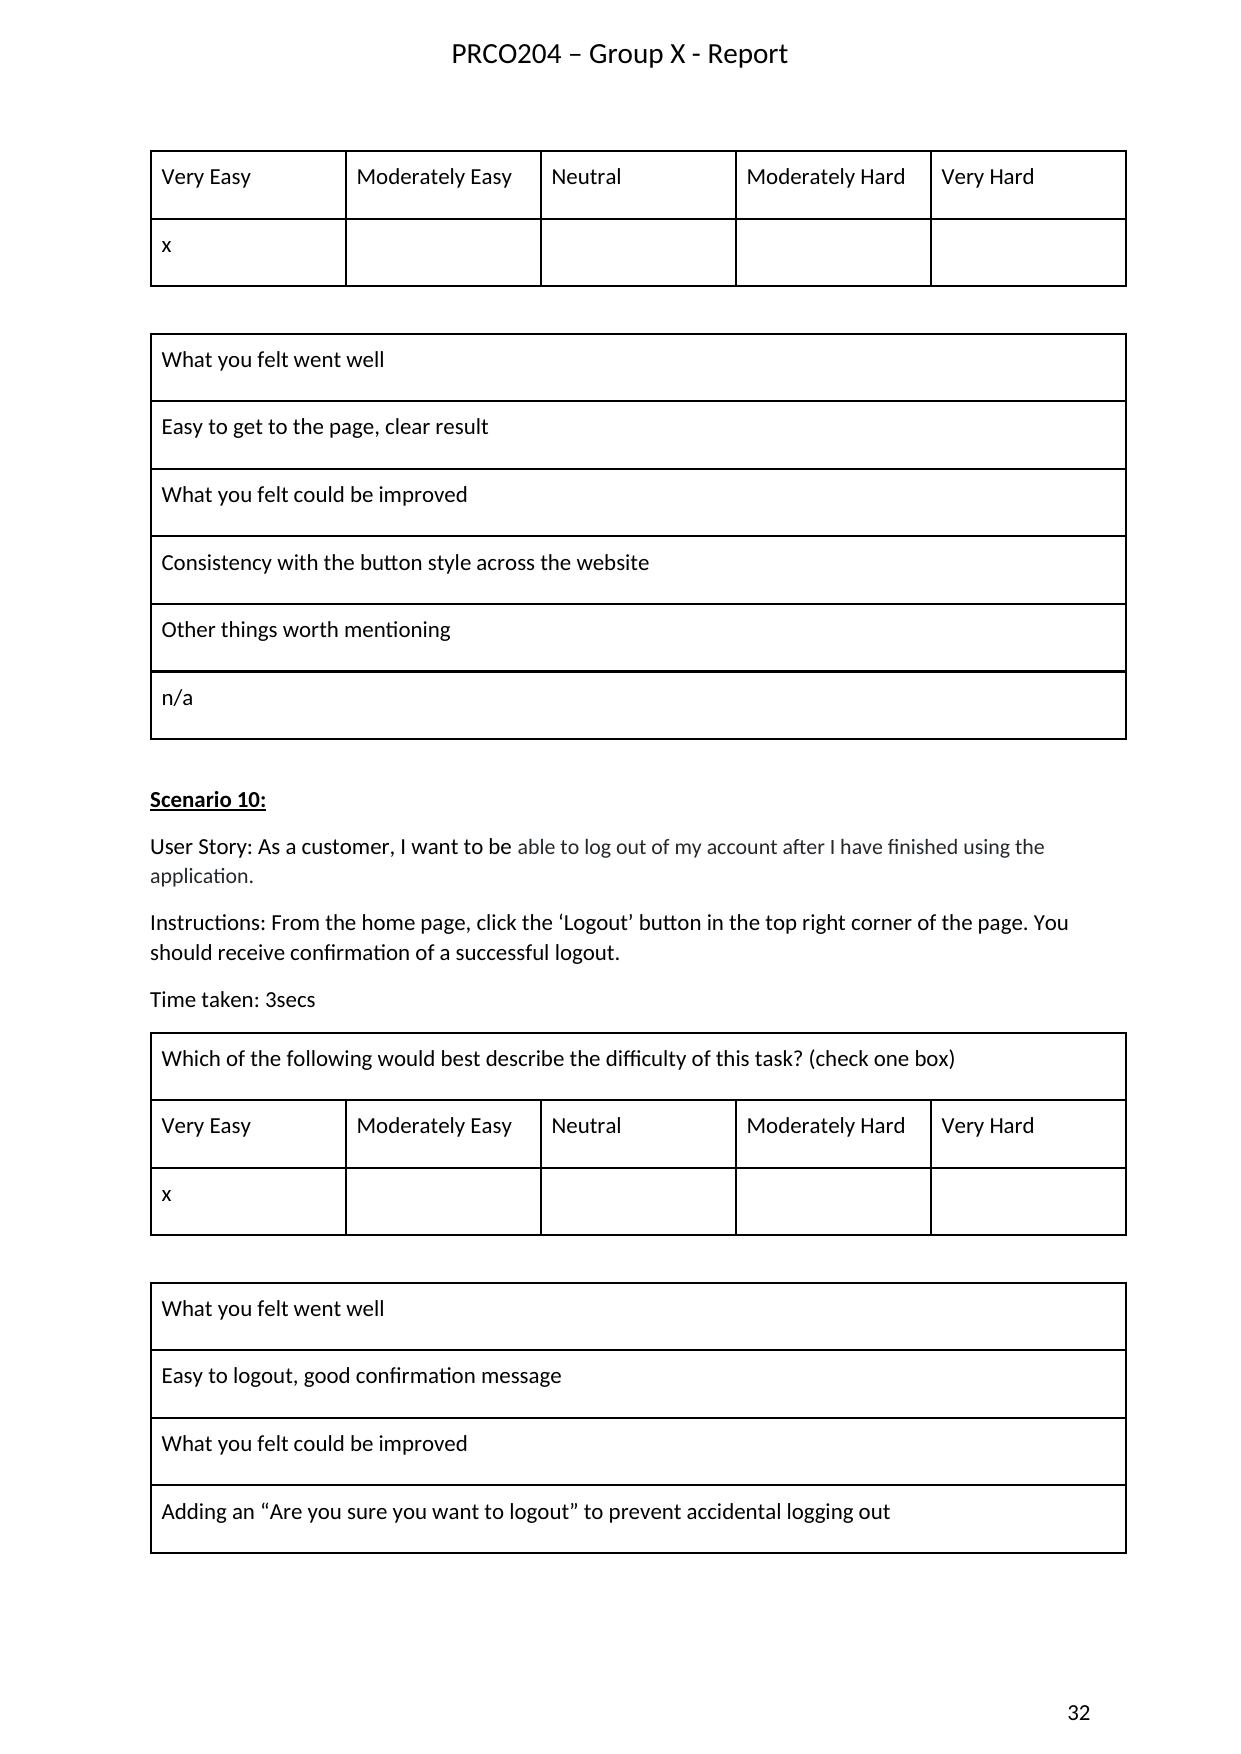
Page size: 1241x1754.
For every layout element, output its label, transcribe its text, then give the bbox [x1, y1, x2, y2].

table_cell Easy to logout, good confirmation message [152, 1351, 1125, 1417]
table_cell Easy to get to the page, clear result [152, 402, 1125, 468]
text User Story: As a customer, I want to be able to log out of my account after I have finished using the application. [150, 832, 1090, 889]
table_cell x [152, 220, 345, 285]
table_cell [347, 1169, 540, 1234]
text Time taken: 3secs [150, 985, 1090, 1013]
table_cell Moderately Easy [347, 1101, 540, 1167]
table_cell Very Hard [932, 1101, 1125, 1167]
table_cell Very Hard [932, 152, 1125, 218]
table_cell Neutral [542, 152, 735, 218]
table_header What you felt went well [152, 1284, 1125, 1349]
table_cell [932, 1169, 1125, 1234]
table_header What you felt went well [152, 335, 1125, 400]
table_cell Consistency with the button style across the website [152, 537, 1125, 603]
table_cell [542, 220, 735, 285]
table_cell Moderately Hard [737, 152, 930, 218]
table_cell n/a [152, 673, 1125, 738]
table_cell [347, 220, 540, 285]
table_cell What you felt could be improved [152, 1419, 1125, 1484]
text Scenario 10: [150, 785, 1090, 813]
table_cell [542, 1169, 735, 1234]
table_cell Adding an “Are you sure you want to logout” to prevent accidental logging out [152, 1486, 1125, 1552]
table_cell x [152, 1169, 345, 1234]
table_cell Moderately Hard [737, 1101, 930, 1167]
table_cell [737, 220, 930, 285]
text Instructions: From the home page, click the ‘Logout’ button in the top right corner of the page. You should receive confirmation of a successful logout. [150, 908, 1090, 966]
table_cell Very Easy [152, 152, 345, 218]
table_cell [932, 220, 1125, 285]
table_cell Very Easy [152, 1101, 345, 1167]
table_cell Other things worth mentioning [152, 605, 1125, 670]
table_cell What you felt could be improved [152, 470, 1125, 535]
table_header Which of the following would best describe the difficulty of this task? (check one box) [152, 1034, 1125, 1099]
table_cell Neutral [542, 1101, 735, 1167]
table_cell Moderately Easy [347, 152, 540, 218]
table_cell [737, 1169, 930, 1234]
